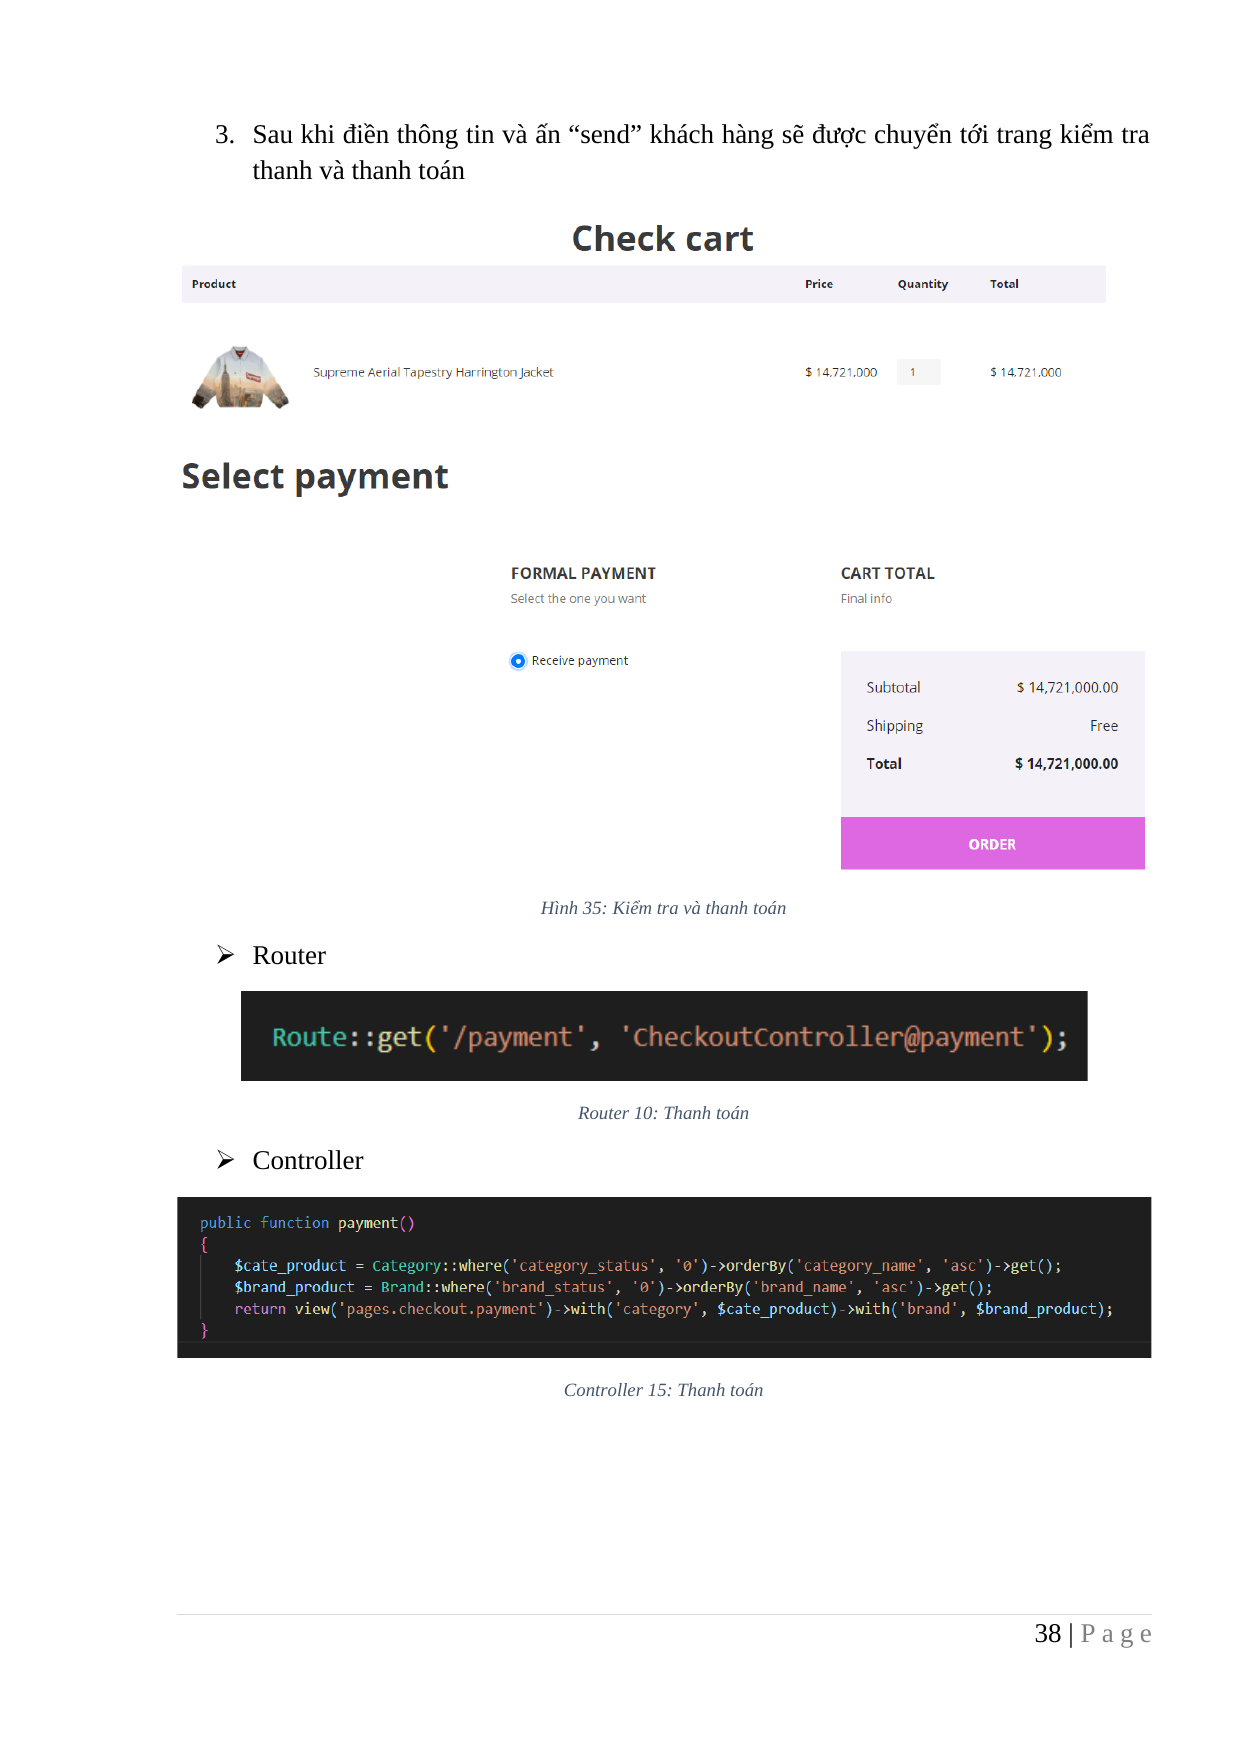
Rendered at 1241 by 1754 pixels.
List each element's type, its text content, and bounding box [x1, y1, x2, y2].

text Hình 35: Kiểm tra và thanh toán [177, 897, 1152, 918]
list Router [215, 939, 1152, 970]
picture [177, 206, 1152, 876]
picture [177, 1197, 1152, 1358]
picture [241, 991, 1088, 1081]
list Controller [215, 1144, 1152, 1176]
list Sau khi điền thông tin và ấn “send” khách hàng sẽ được chuyển tới trang kiểm tra thanh và thanh toán [215, 118, 1152, 185]
